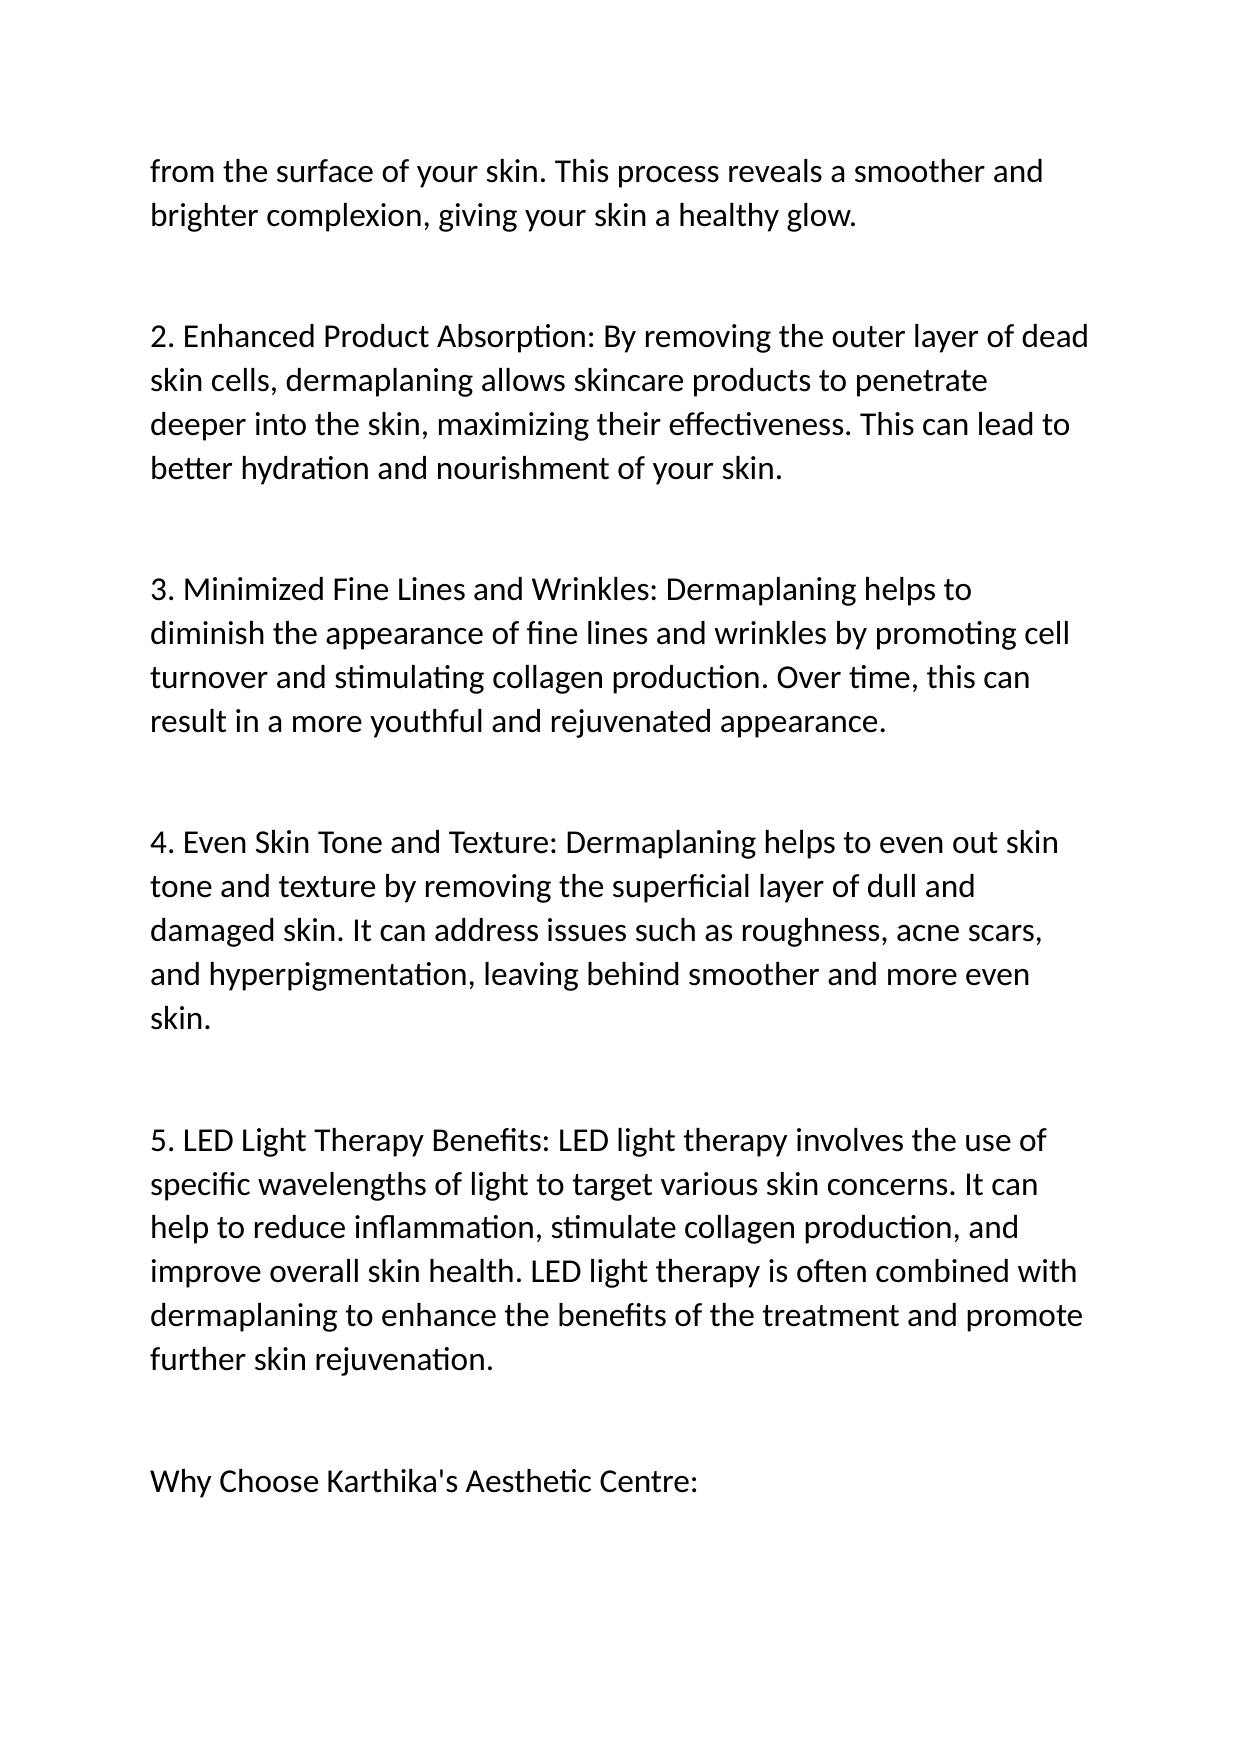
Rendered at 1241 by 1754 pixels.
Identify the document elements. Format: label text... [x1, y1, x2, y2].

text Why Choose Karthika's Aesthetic Centre: [150, 1459, 1090, 1500]
text 3. Minimized Fine Lines and Wrinkles: Dermaplaning helps to diminish the appearance of fine lines and wrinkles by promoting cell turnover and stimulating collagen production. Over time, this can result in a more youthful and rejuvenated appearance. [150, 568, 1090, 741]
text 2. Enhanced Product Absorption: By removing the outer layer of dead skin cells, dermaplaning allows skincare products to penetrate deeper into the skin, maximizing their effectiveness. This can lead to better hydration and nourishment of your skin. [150, 315, 1090, 488]
text 4. Even Skin Tone and Texture: Dermaplaning helps to even out skin tone and texture by removing the superficial layer of dull and damaged skin. It can address issues such as roughness, acne scars, and hyperpigmentation, leaving behind smoother and more even skin. [150, 821, 1090, 1038]
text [150, 150, 1090, 235]
text 5. LED Light Therapy Benefits: LED light therapy involves the use of specific wavelengths of light to target various skin concerns. It can help to reduce inflammation, stimulate collagen production, and improve overall skin health. LED light therapy is often combined with dermaplaning to enhance the benefits of the treatment and promote further skin rejuvenation. [150, 1118, 1090, 1379]
